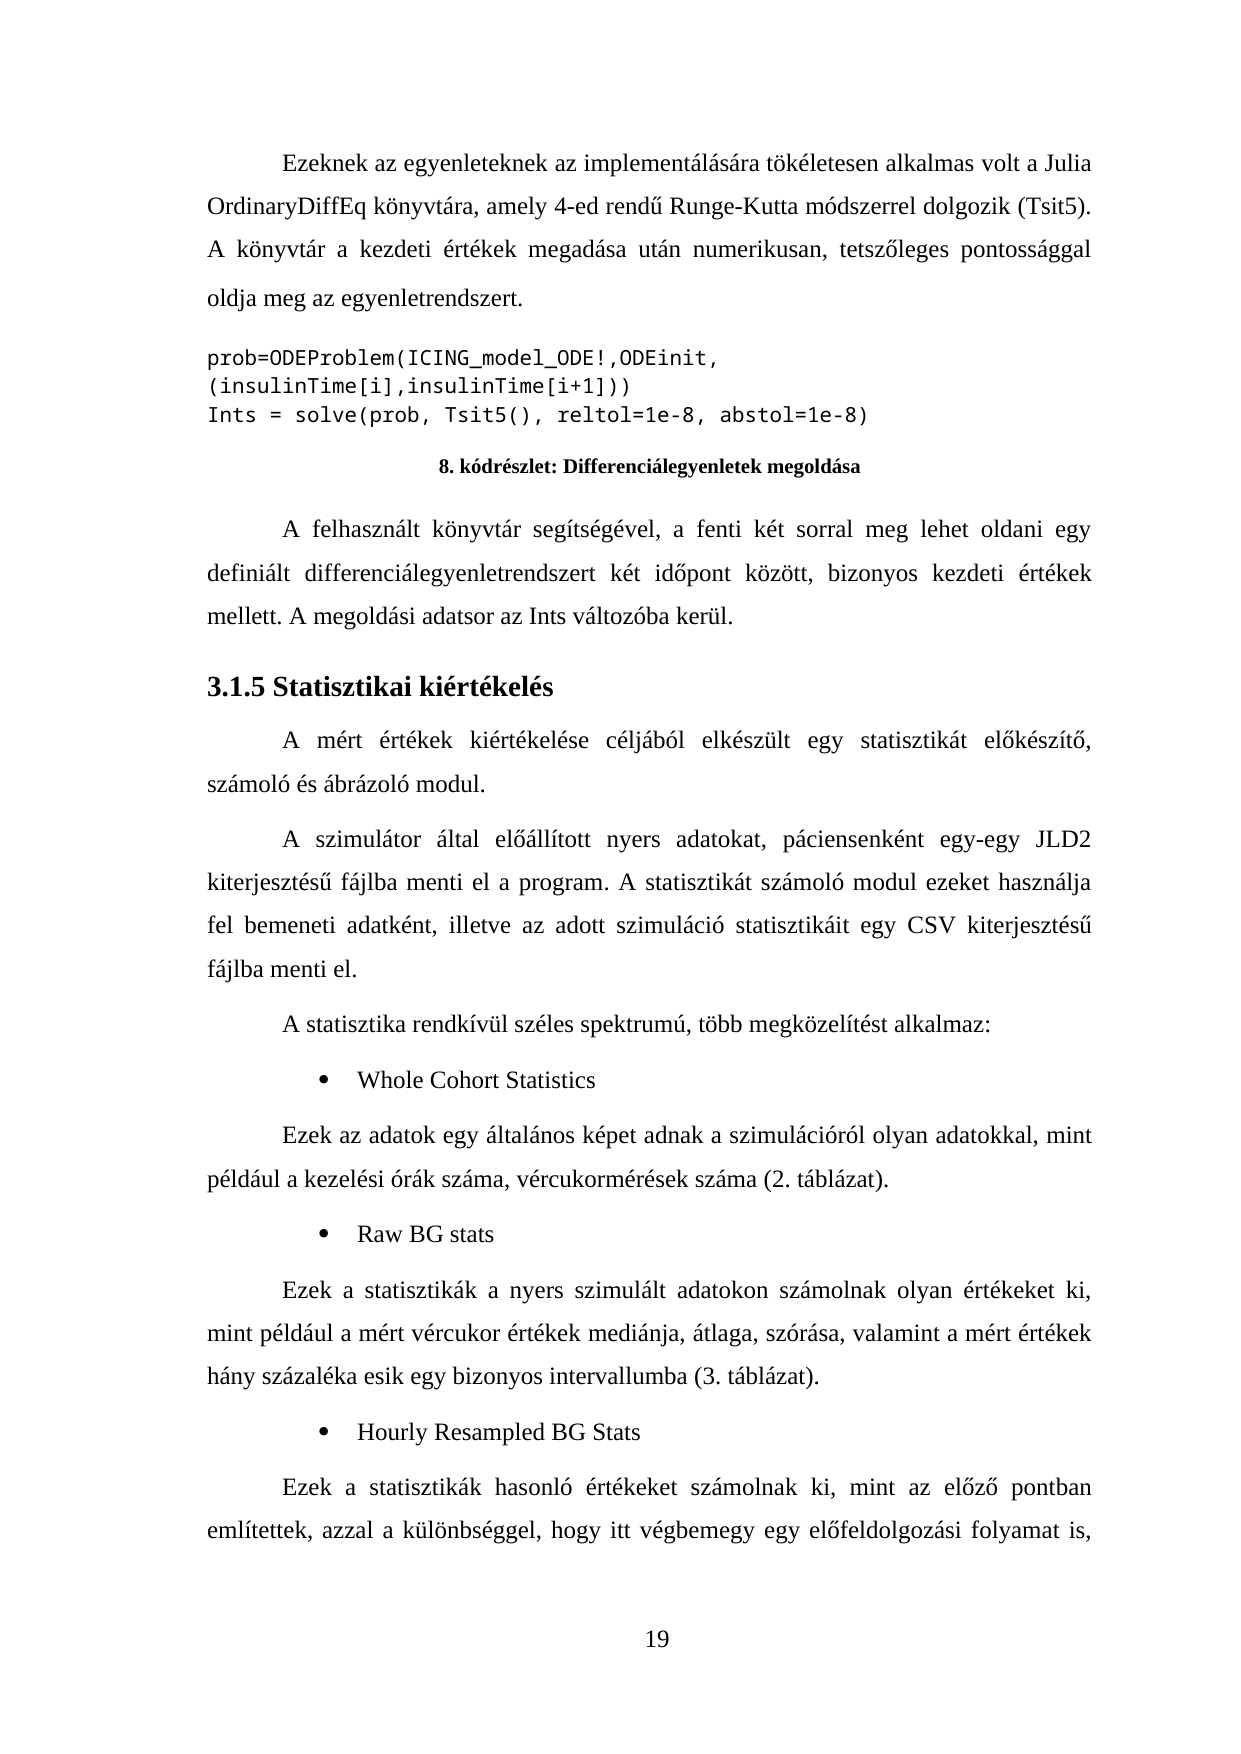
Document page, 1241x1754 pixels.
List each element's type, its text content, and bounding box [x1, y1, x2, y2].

text Ints = solve(prob, Tsit5(), reltol=1e-8, abstol=1e-8) [207, 400, 1092, 428]
list Raw BG stats [319, 1219, 1092, 1248]
text A felhasznált könyvtár segítségével, a fenti két sorral meg lehet oldani egy definiált differenciálegyenletrendszert két időpont között, bizonyos kezdeti értékek mellett. A megoldási adatsor az Ints változóba kerül. [207, 514, 1092, 629]
text A szimulátor által előállított nyers adatokat, páciensenként egy-egy JLD2 kiterjesztésű fájlba menti el a program. A statisztikát számoló modul ezeket használja fel bemeneti adatként, illetve az adott szimuláció statisztikáit egy CSV kiterjesztésű fájlba menti el. [207, 824, 1092, 982]
text Ezek az adatok egy általános képet adnak a szimulációról olyan adatokkal, mint például a kezelési órák száma, vércukormérések száma (2. táblázat). [207, 1121, 1092, 1192]
text Ezek a statisztikák a nyers szimulált adatokon számolnak olyan értékeket ki, mint például a mért vércukor értékek mediánja, átlaga, szórása, valamint a mért értékek hány százaléka esik egy bizonyos intervallumba (3. táblázat). [207, 1275, 1092, 1390]
list Whole Cohort Statistics [319, 1065, 1092, 1094]
list Hourly Resampled BG Stats [319, 1417, 1092, 1446]
text A mért értékek kiértékelése céljából elkészült egy statisztikát előkészítő, számoló és ábrázoló modul. [207, 726, 1092, 797]
text A statisztika rendkívül széles spektrumú, több megközelítést alkalmaz: [207, 1009, 1092, 1038]
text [207, 1472, 1092, 1544]
text prob=ODEProblem(ICING_model_ODE!,ODEinit,(insulinTime[i],insulinTime[i+1])) [207, 343, 1092, 400]
text Ezeknek az egyenleteknek az implementálására tökéletesen alkalmas volt a Julia OrdinaryDiffEq könyvtára, amely 4-ed rendű Runge-Kutta módszerrel dolgozik (Tsit5). A könyvtár a kezdeti értékek megadása után numerikusan, tetszőleges pontossággal oldja meg az egyenletrendszert. [207, 148, 1092, 314]
text 8. kódrészlet: Differenciálegyenletek megoldása [207, 453, 1092, 478]
subtitle Statisztikai kiértékelés [207, 669, 1092, 702]
